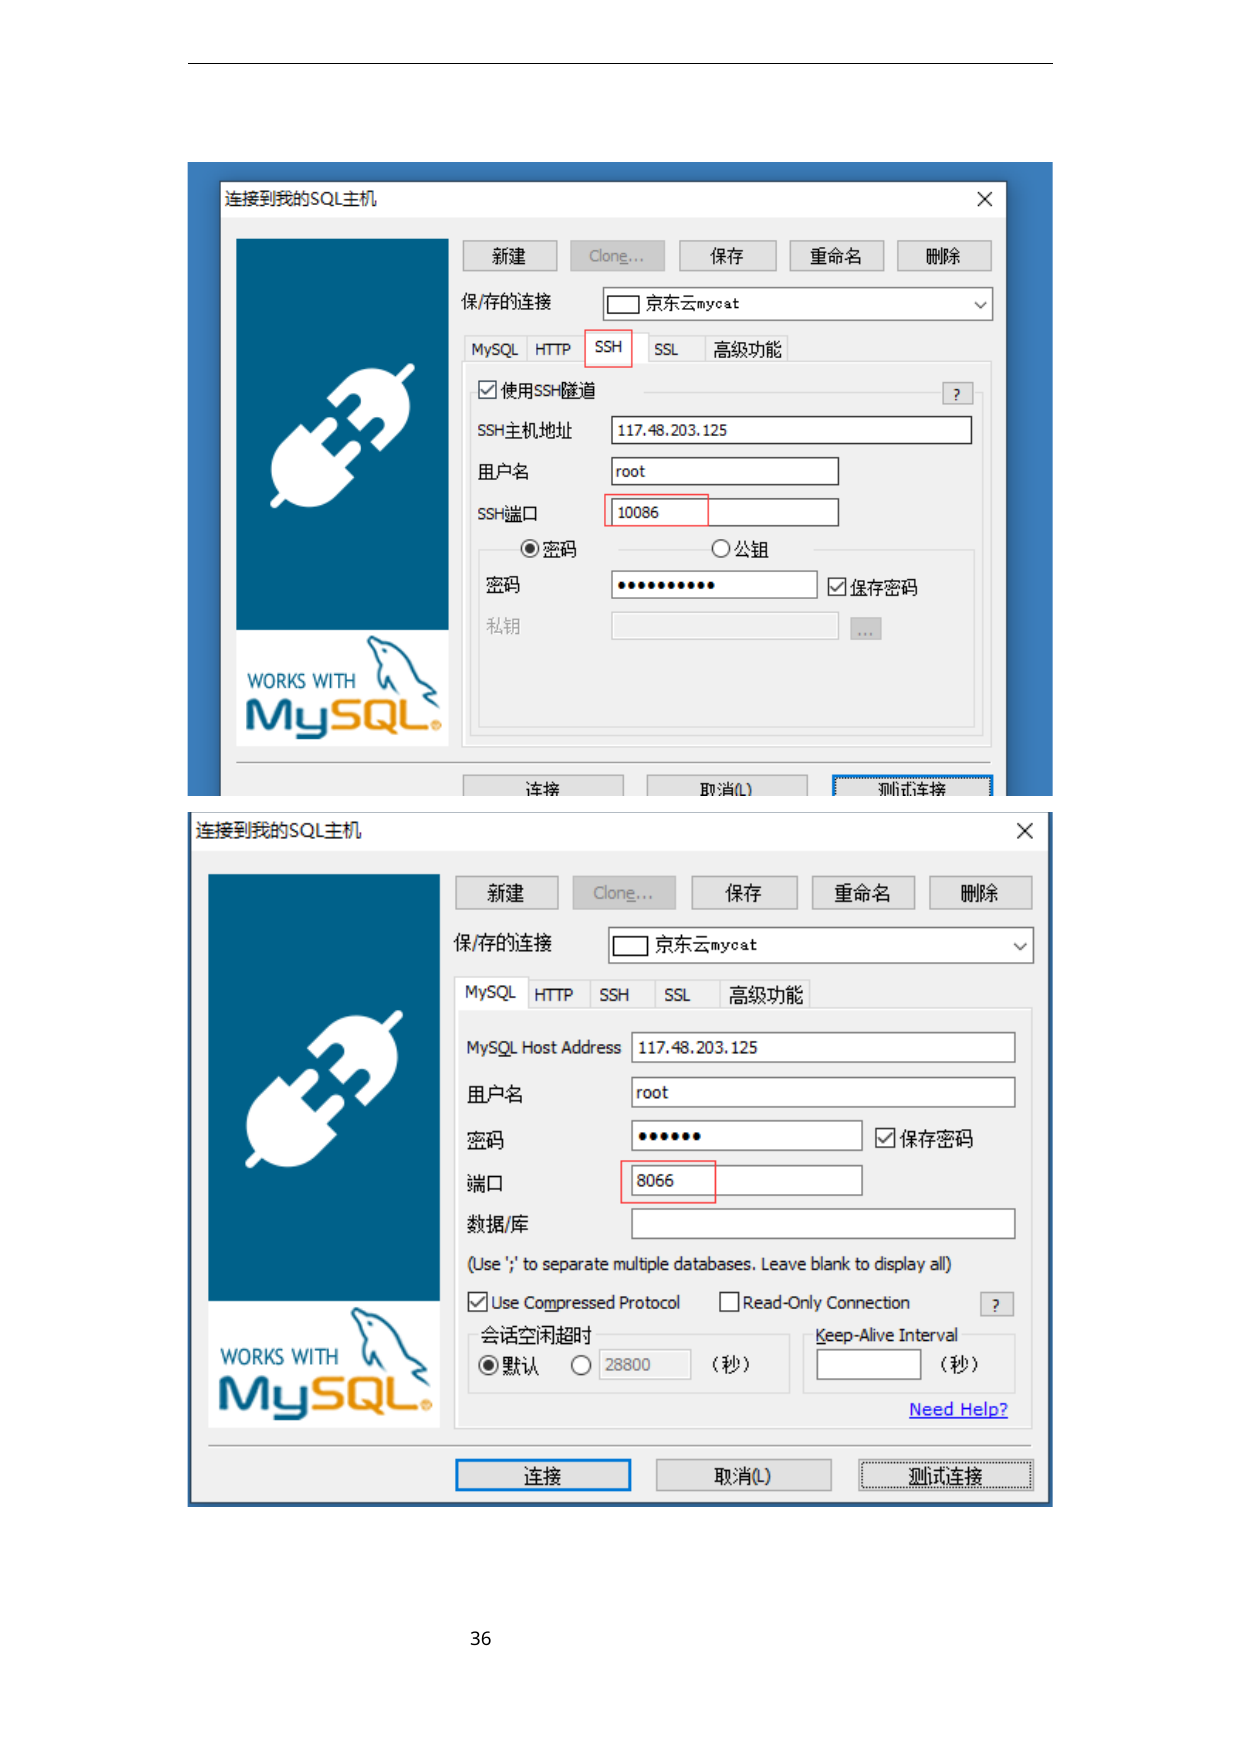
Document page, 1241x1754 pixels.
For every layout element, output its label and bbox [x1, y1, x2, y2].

picture [187, 812, 1053, 1507]
picture [187, 162, 1053, 796]
